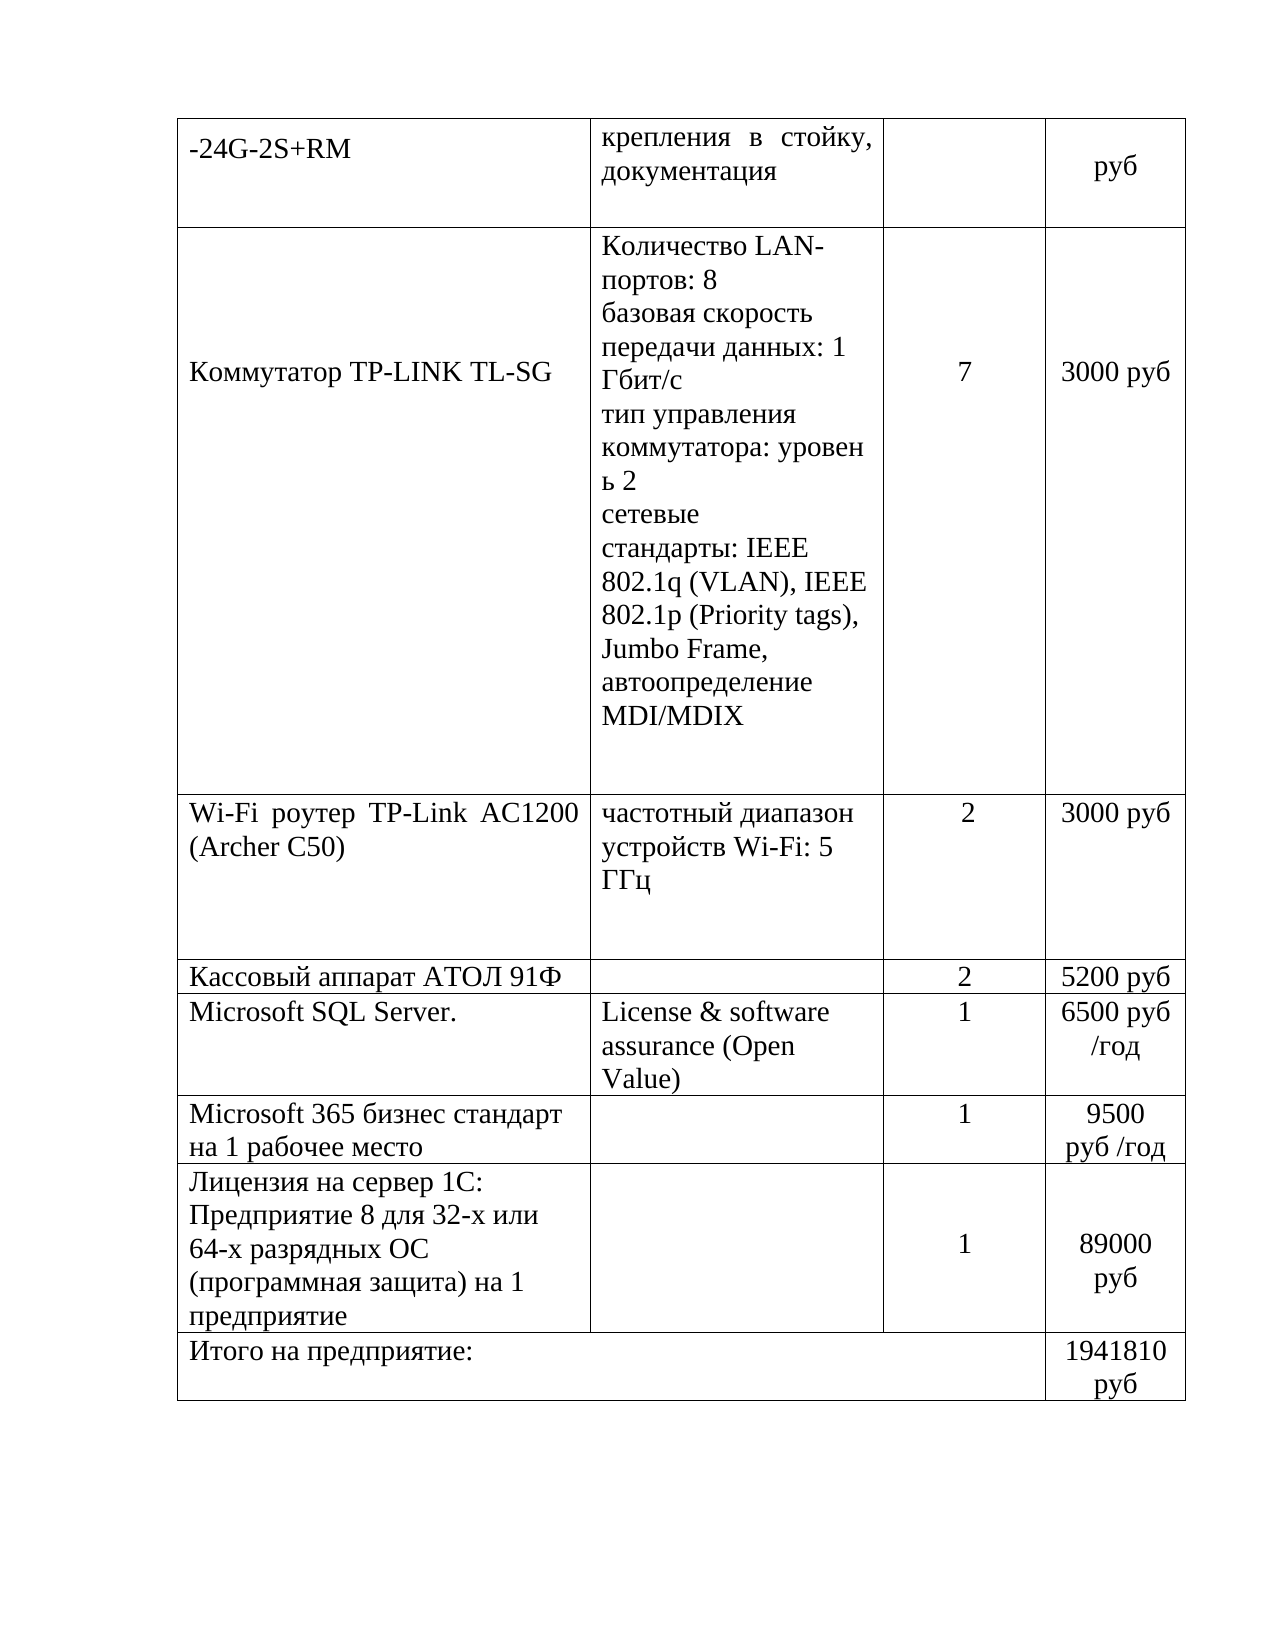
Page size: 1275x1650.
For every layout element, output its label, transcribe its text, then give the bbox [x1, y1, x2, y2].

table_cell 3000 руб [1046, 795, 1185, 958]
table_cell [591, 1096, 883, 1163]
table_cell Кассовый аппарат АТОЛ 91Ф [178, 960, 590, 993]
table_cell 5200 руб [1046, 960, 1185, 993]
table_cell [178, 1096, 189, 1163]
table_cell Microsoft 365 бизнес стандарт на 1 рабочее место [423, 1096, 590, 1163]
table_cell 2 [884, 795, 1045, 958]
table_cell Коммутатор TP-LINK TL-SG [178, 228, 590, 794]
table_cell 7 [884, 228, 1045, 794]
table_cell Лицензия на сервер 1С: Предприятие 8 для 32-х или 64-х разрядных ОС (программная защита) на 1 предприятие [178, 1164, 590, 1332]
table_cell Microsoft SQL Server. [178, 994, 590, 1095]
table_cell 3000 руб [1046, 228, 1185, 794]
table_cell Коммутатор, блок питания, монтажные уголки для крепления в стойку, документация [591, 119, 883, 227]
table_cell [591, 960, 883, 993]
table_cell 2 [884, 119, 1045, 227]
table_cell 1941810 руб [1046, 1333, 1185, 1400]
table_cell 16000 руб [1046, 119, 1185, 227]
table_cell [178, 119, 590, 227]
table_cell Итого на предприятие: [178, 1333, 1045, 1400]
table_cell Количество LAN-портов: 8 базовая скорость передачи данных: 1 Гбит/с тип управления коммутатора: уровень 2 сетевые стандарты: IEEE 802.1q (VLAN), IEEE 802.1p (Priority tags), Jumbo Frame, автоопределение MDI/MDIX [591, 228, 883, 794]
table_cell [591, 1164, 883, 1332]
table_cell License & software assurance (Open Value) [681, 994, 883, 1095]
table_cell частотный диапазон устройств Wi-Fi: 5 ГГц [591, 795, 883, 958]
table_cell 89000 руб [1046, 1164, 1185, 1332]
table_cell 1 [884, 1096, 1045, 1163]
table_cell 2 [884, 960, 1045, 993]
table_cell 1 [884, 1164, 1045, 1332]
table_cell Wi-Fi роутер TP-Link AC1200 (Archer C50) [178, 795, 590, 958]
table_cell 1 [884, 994, 1045, 1095]
table_cell 9500 руб /год [1046, 1096, 1185, 1163]
table_cell 6500 руб /год [1046, 994, 1185, 1095]
